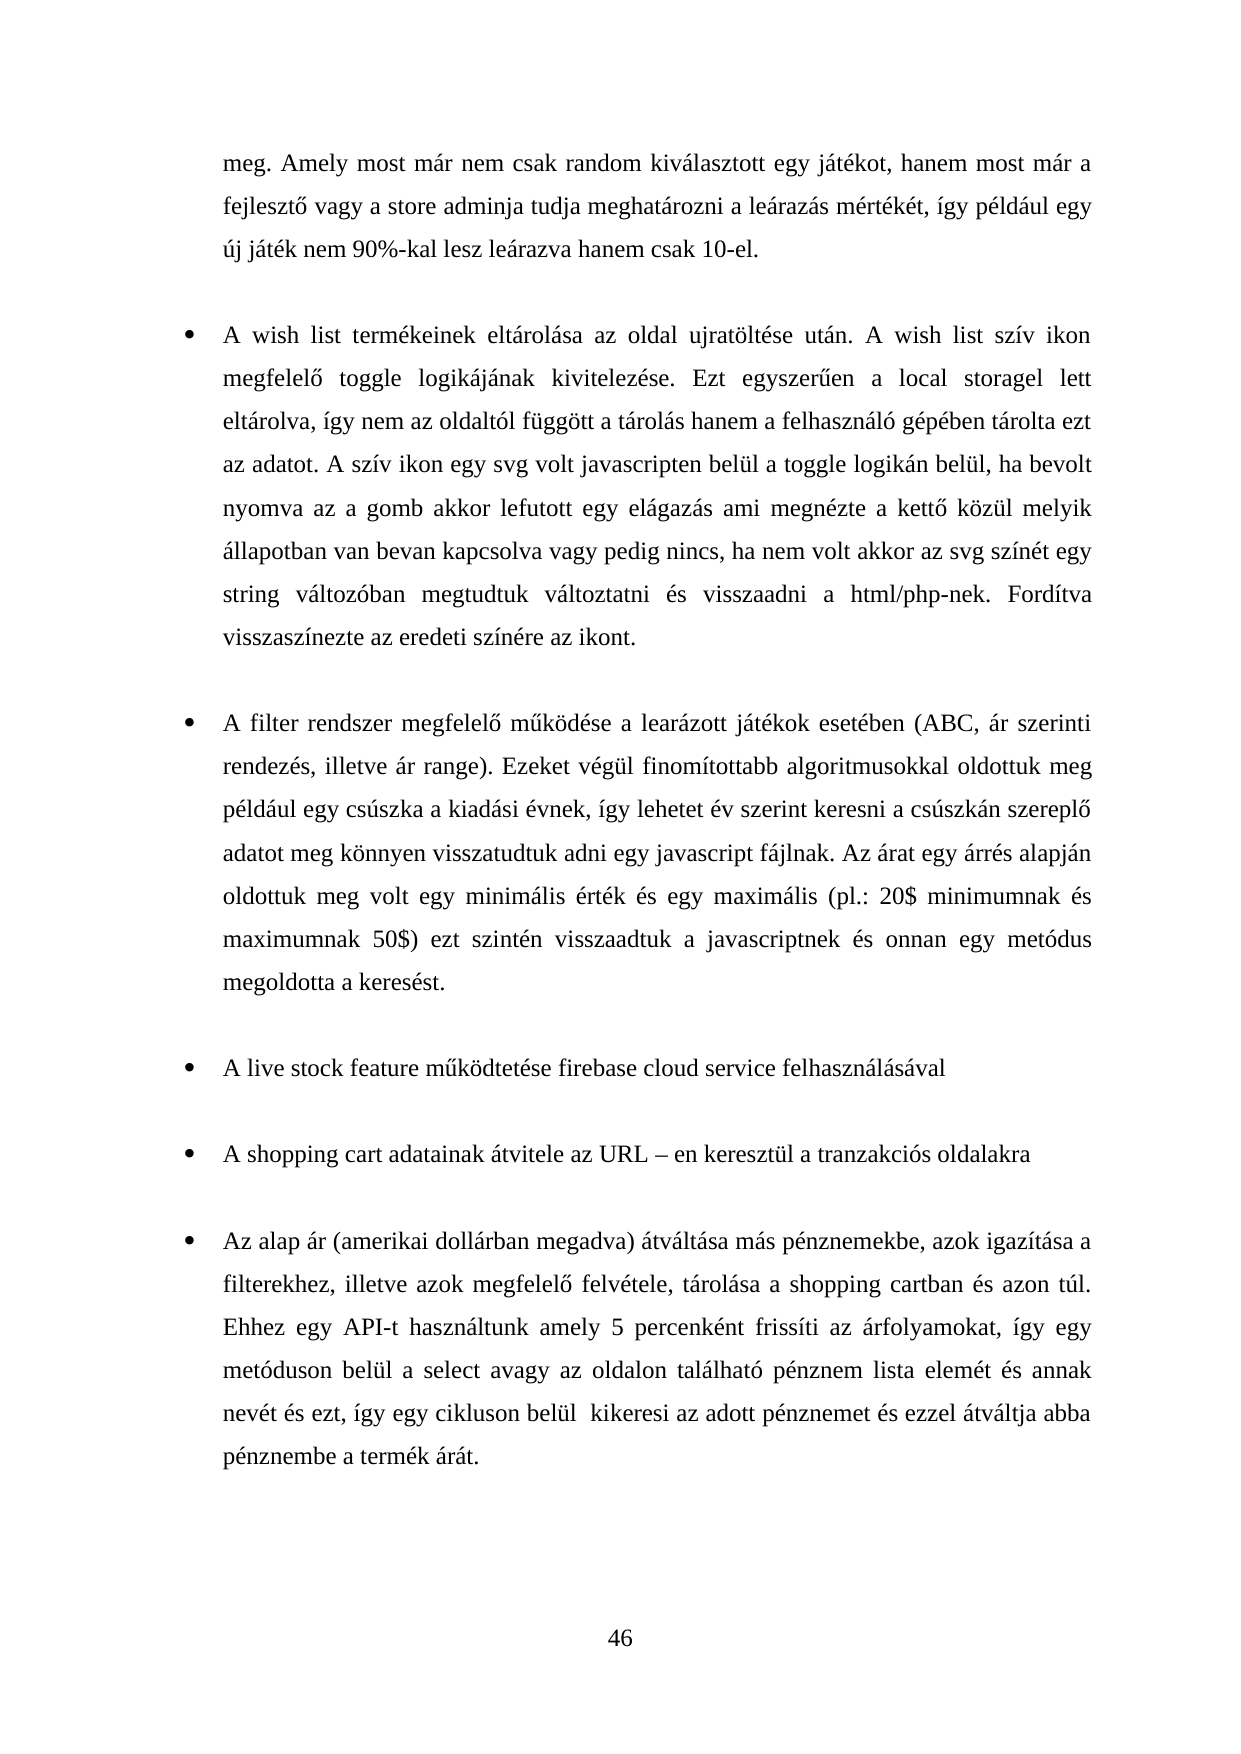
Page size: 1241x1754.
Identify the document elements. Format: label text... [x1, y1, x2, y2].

list A filter rendszer megfelelő működése a learázott játékok esetében (ABC, ár szerinti rendezés, illetve ár range). Ezeket végül finomítottabb algoritmusokkal oldottuk meg például egy csúszka a kiadási évnek, így lehetet év szerint keresni a csúszkán szereplő adatot meg könnyen visszatudtuk adni egy javascript fájlnak. Az árat egy árrés alapján oldottuk meg volt egy minimális érték és egy maximális (pl.: 20$ minimumnak és maximumnak 50$) ezt szintén visszaadtuk a javascriptnek és onnan egy metódus megoldotta a keresést. [185, 708, 1093, 996]
list A wish list termékeinek eltárolása az oldal ujratöltése után. A wish list szív ikon megfelelő toggle logikájának kivitelezése. Ezt egyszerűen a local storagel lett eltárolva, így nem az oldaltól függött a tárolás hanem a felhasználó gépében tárolta ezt az adatot. A szív ikon egy svg volt javascripten belül a toggle logikán belül, ha bevolt nyomva az a gomb akkor lefutott egy elágazás ami megnézte a kettő közül melyik állapotban van bevan kapcsolva vagy pedig nincs, ha nem volt akkor az svg színét egy string változóban megtudtuk változtatni és visszaadni a html/php-nek. Fordítva visszaszínezte az eredeti színére az ikont. [185, 320, 1093, 651]
list A shopping cart adatainak átvitele az URL – en keresztül a tranzakciós oldalakra [185, 1139, 1093, 1168]
list Az alap ár (amerikai dollárban megadva) átváltása más pénznemekbe, azok igazítása a filterekhez, illetve azok megfelelő felvétele, tárolása a shopping cartban és azon túl. Ehhez egy API-t használtunk amely 5 percenként frissíti az árfolyamokat, így egy metóduson belül a select avagy az oldalon található pénznem lista elemét és annak nevét és ezt, így egy cikluson belül kikeresi az adott pénznemet és ezzel átváltja abba pénznembe a termék árát. [185, 1226, 1093, 1470]
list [185, 148, 1093, 263]
list A live stock feature működtetése firebase cloud service felhasználásával [185, 1053, 1093, 1082]
